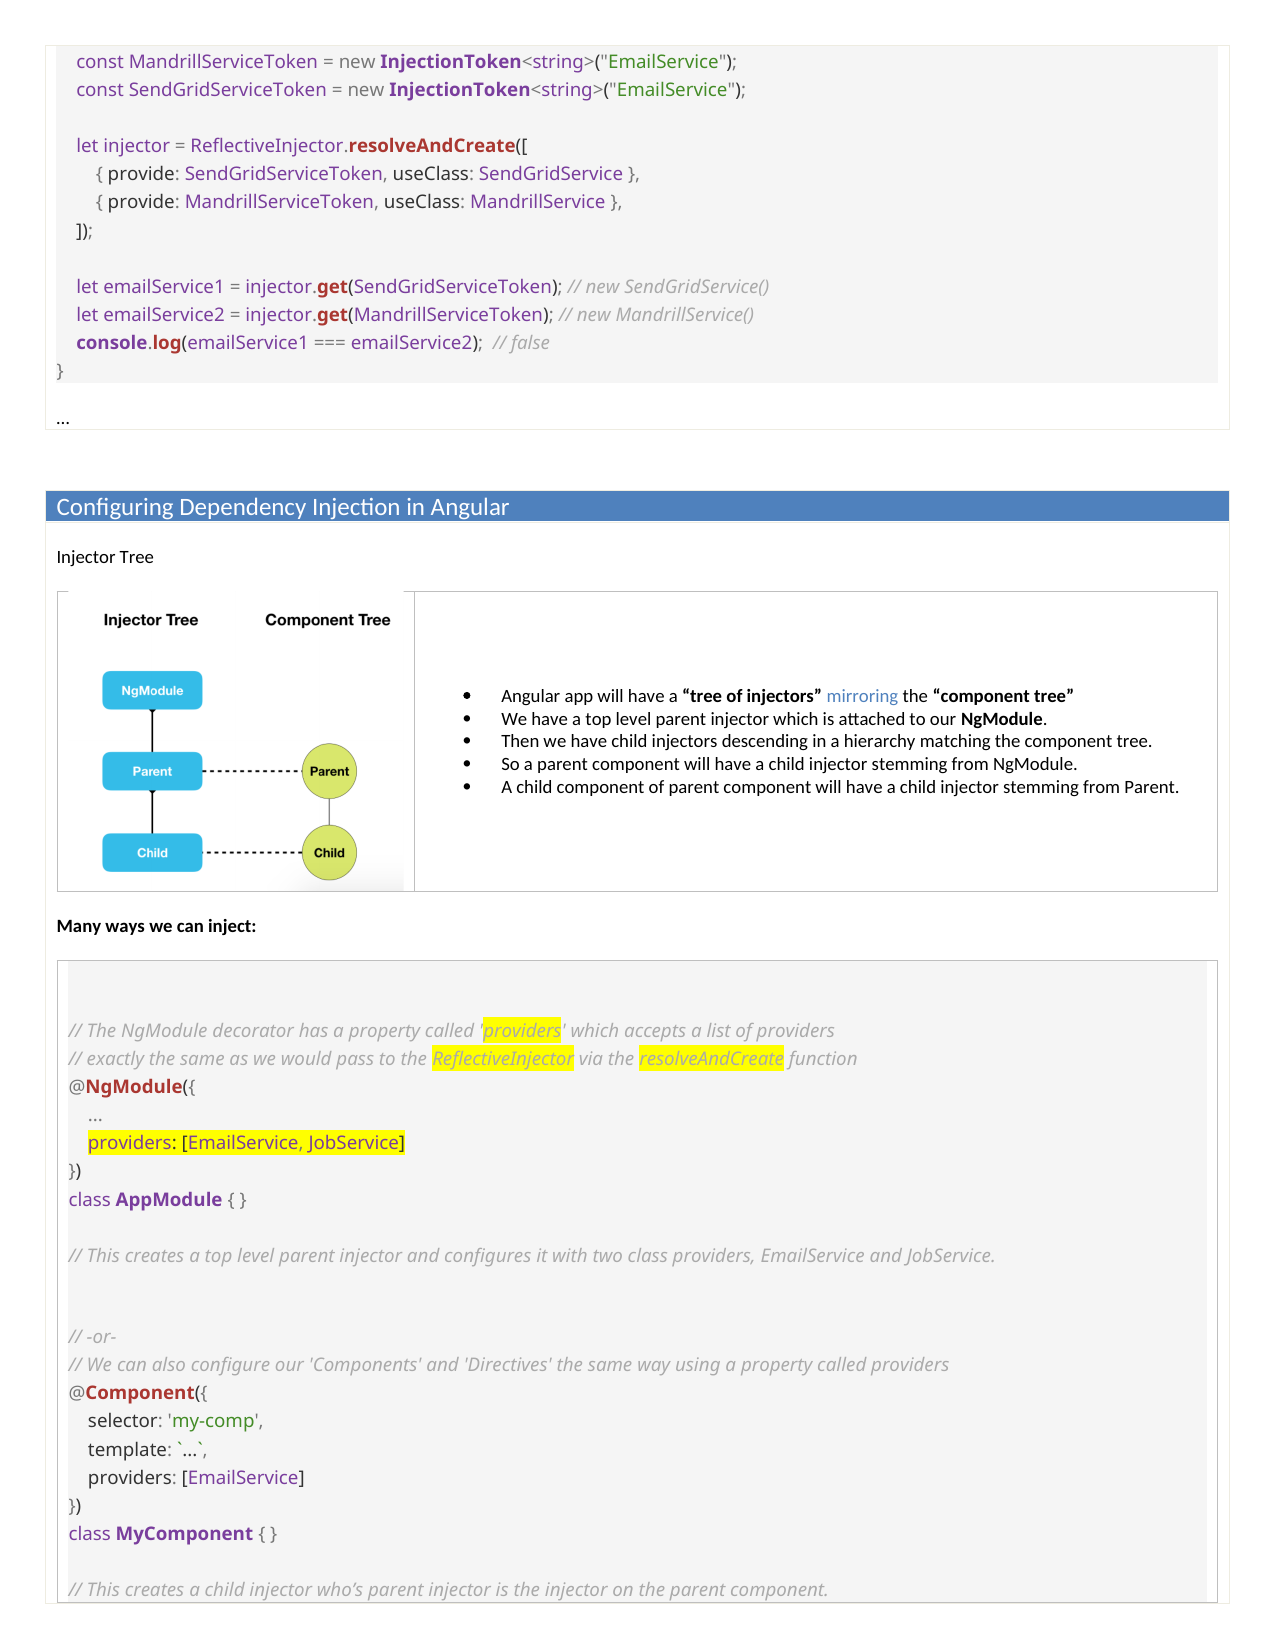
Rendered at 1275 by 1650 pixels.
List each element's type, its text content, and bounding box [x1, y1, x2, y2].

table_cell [46, 523, 1229, 1603]
picture [68, 591, 404, 891]
table_header Configuring Dependency Injection in Angular [46, 491, 1229, 521]
